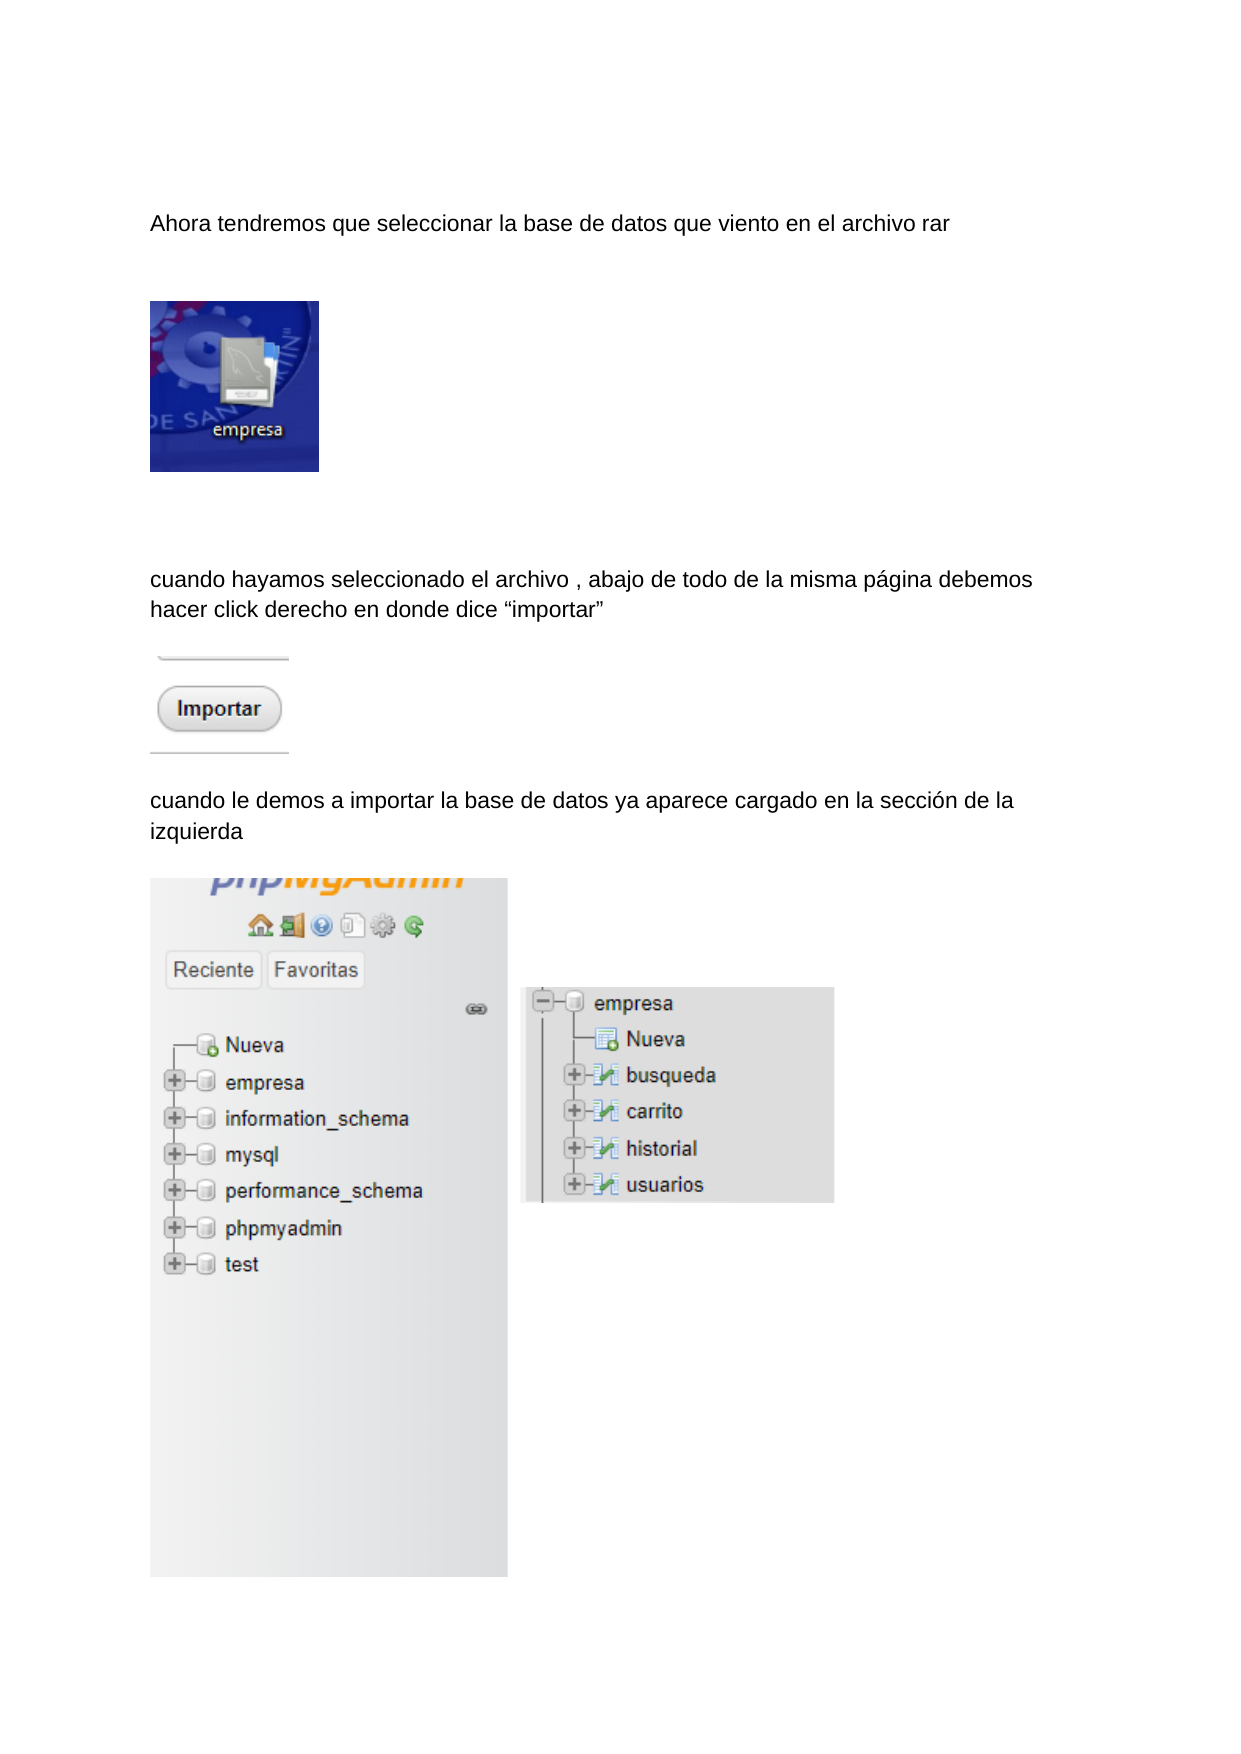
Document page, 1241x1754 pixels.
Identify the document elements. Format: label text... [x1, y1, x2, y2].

picture [150, 301, 319, 472]
picture [150, 656, 289, 754]
picture [150, 878, 508, 1577]
text cuando le demos a importar la base de datos ya aparece cargado en la sección de la izquierda [150, 787, 1090, 844]
picture [520, 987, 835, 1203]
text Ahora tendremos que seleccionar la base de datos que viento en el archivo rar [150, 210, 1090, 237]
text cuando hayamos seleccionado el archivo , abajo de todo de la misma página debemos hacer click derecho en donde dice “importar” [150, 566, 1090, 622]
